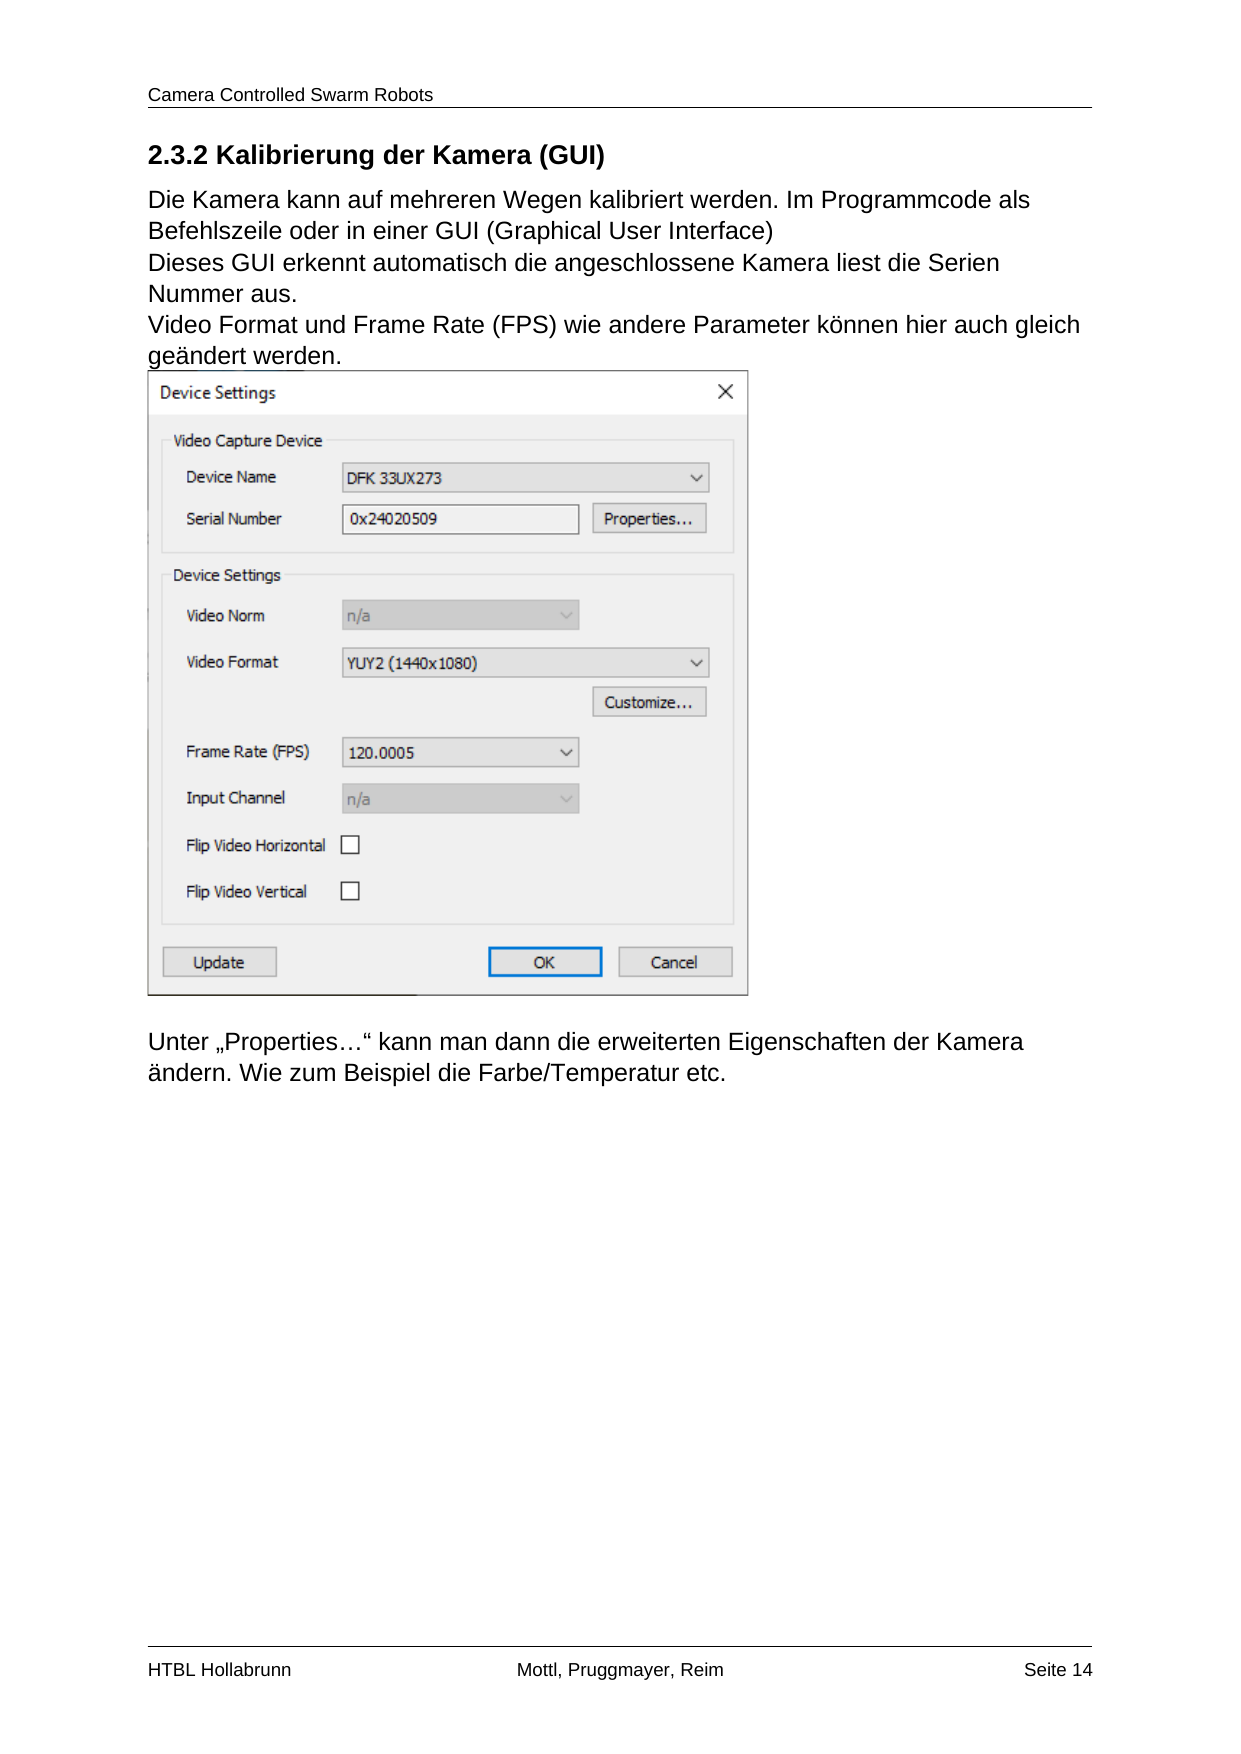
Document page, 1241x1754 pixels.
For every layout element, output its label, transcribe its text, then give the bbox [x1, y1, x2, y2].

text Video Format und Frame Rate (FPS) wie andere Parameter können hier auch gleich geändert werden. [148, 308, 1092, 370]
subtitle Kalibrierung der Kamera (GUI) [148, 139, 1092, 170]
text Unter „Properties…“ kann man dann die erweiterten Eigenschaften der Kamera ändern. Wie zum Beispiel die Farbe/Temperatur etc. [148, 1024, 1092, 1087]
text Dieses GUI erkennt automatisch die angeschlossene Kamera liest die Serien Nummer aus. [148, 245, 1092, 308]
picture [147, 370, 749, 996]
text Die Kamera kann auf mehreren Wegen kalibriert werden. Im Programmcode als Befehlszeile oder in einer GUI (Graphical User Interface) [148, 183, 1092, 245]
